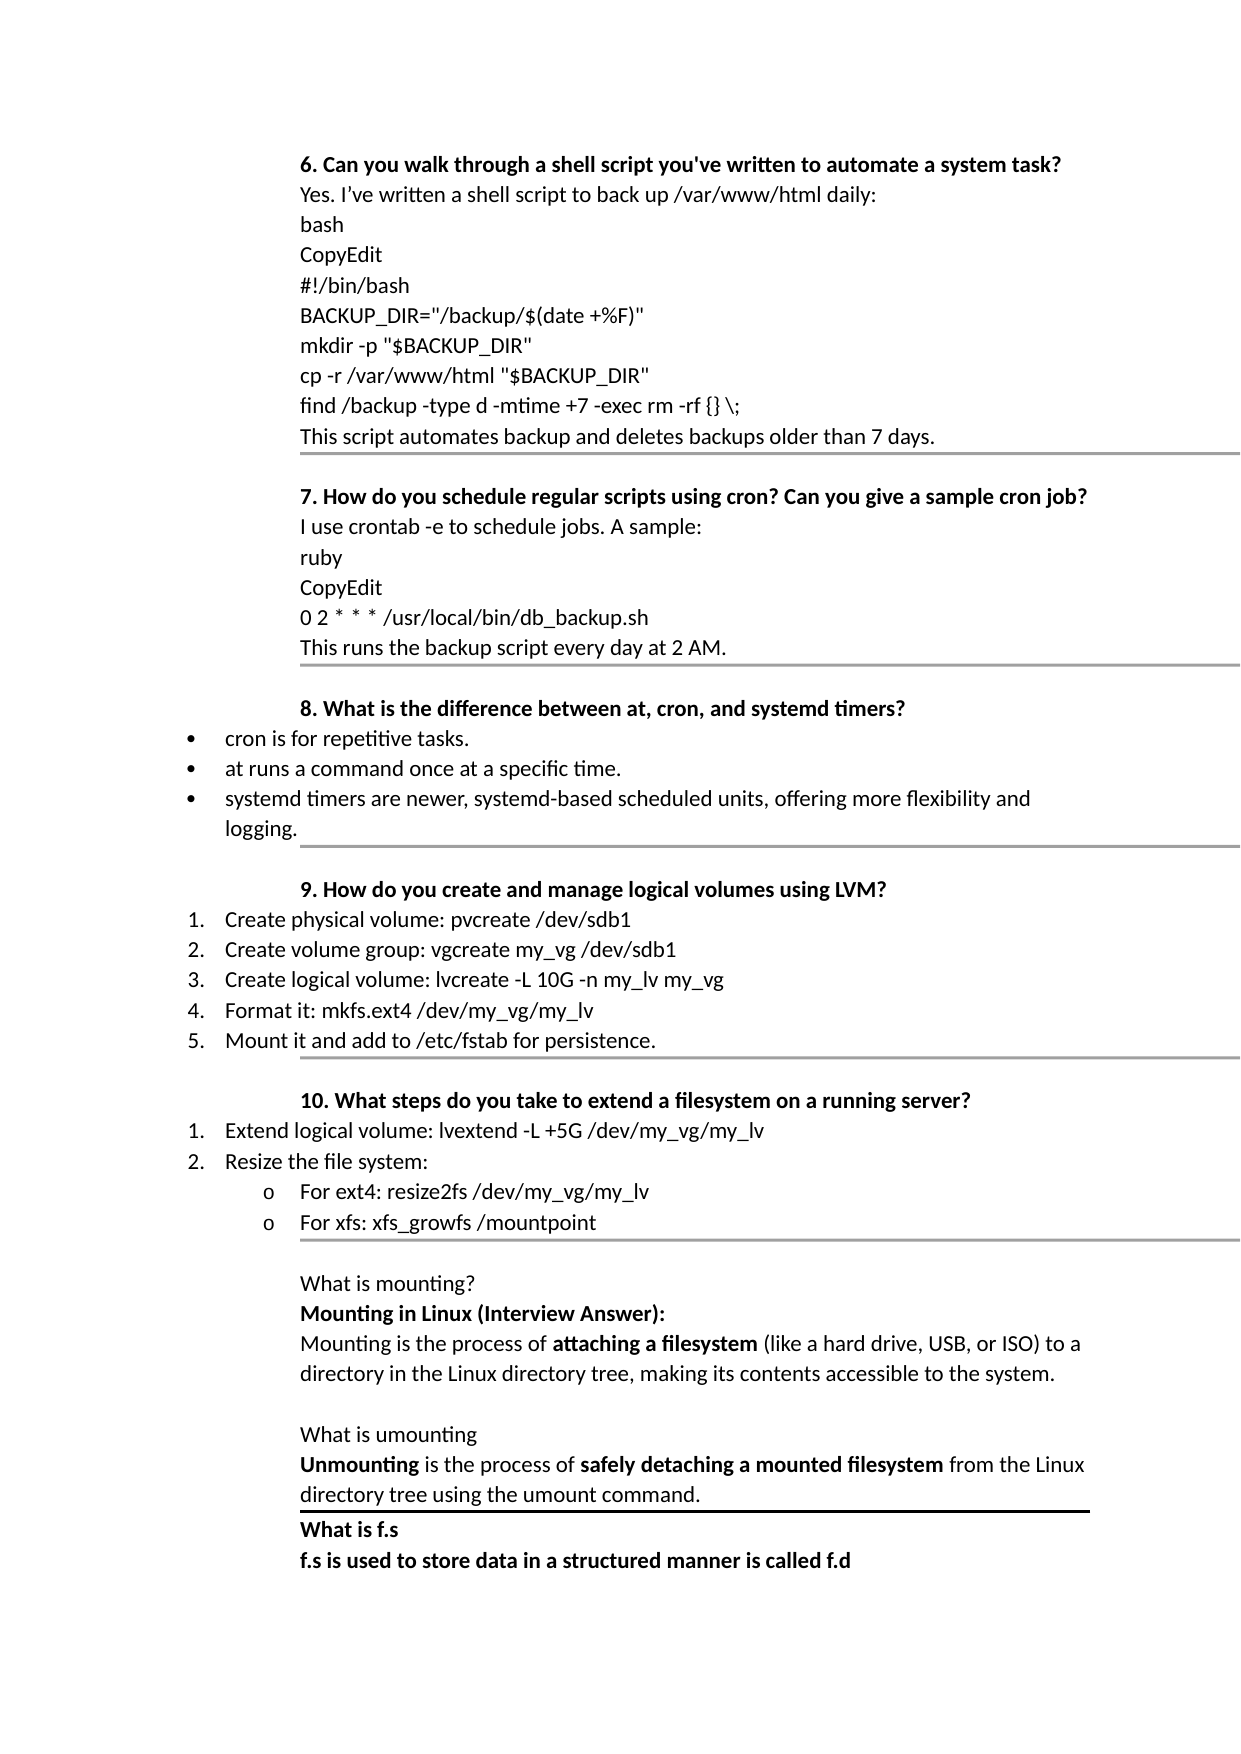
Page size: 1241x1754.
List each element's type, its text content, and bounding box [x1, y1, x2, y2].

list This runs the backup script every day at 2 AM. [300, 633, 1090, 661]
list Resize the file system: [187, 1147, 1090, 1175]
list Create physical volume: pvcreate /dev/sdb1 [187, 905, 1090, 933]
list mkdir -p "$BACKUP_DIR" [300, 331, 1090, 359]
list 9. How do you create and manage logical volumes using LVM? [300, 875, 1090, 903]
list 10. What steps do you take to extend a filesystem on a running server? [300, 1086, 1090, 1114]
list For xfs: xfs_growfs /mountpoint [262, 1208, 1090, 1236]
list 6. Can you walk through a shell script you've written to automate a system task? [300, 150, 1090, 178]
list bash [300, 210, 1090, 238]
list at runs a command once at a specific time. [187, 754, 1090, 782]
list CopyEdit [300, 241, 1090, 269]
list I use crontab -e to schedule jobs. A sample: [300, 512, 1090, 541]
list cron is for repetitive tasks. [187, 724, 1090, 752]
list Create volume group: vgcreate my_vg /dev/sdb1 [187, 935, 1090, 963]
list #!/bin/bash [300, 271, 1090, 299]
list 7. How do you schedule regular scripts using cron? Can you give a sample cron job? [300, 482, 1090, 510]
list f.s is used to store data in a structured manner is called f.d [300, 1546, 1090, 1574]
list What is f.s [300, 1516, 1090, 1544]
list systemd timers are newer, systemd-based scheduled units, offering more flexibility and logging. [187, 784, 1090, 843]
list Yes. I’ve written a shell script to back up /var/www/html daily: [300, 180, 1090, 208]
list BACKUP_DIR="/backup/$(date +%F)" [300, 301, 1090, 329]
list Mounting is the process of attaching a filesystem (like a hard drive, USB, or ISO) to a directory in the Linux directory tree, making its contents accessible to the system. [300, 1329, 1090, 1387]
list Extend logical volume: lvextend -L +5G /dev/my_vg/my_lv [187, 1117, 1090, 1145]
list What is umounting [300, 1420, 1090, 1448]
list Mounting in Linux (Interview Answer): [300, 1299, 1090, 1327]
list What is mounting? [300, 1269, 1090, 1297]
list Create logical volume: lvcreate -L 10G -n my_lv my_vg [187, 966, 1090, 994]
list 0 2 * * * /usr/local/bin/db_backup.sh [300, 603, 1090, 631]
list CopyEdit [300, 573, 1090, 601]
list cp -r /var/www/html "$BACKUP_DIR" [300, 361, 1090, 389]
list This script automates backup and deletes backups older than 7 days. [300, 422, 1090, 450]
list Unmounting is the process of safely detaching a mounted filesystem from the Linux directory tree using the umount command. [300, 1450, 1090, 1510]
list 8. What is the difference between at, cron, and systemd timers? [300, 694, 1090, 722]
list ruby [300, 543, 1090, 571]
list Format it: mkfs.ext4 /dev/my_vg/my_lv [187, 996, 1090, 1024]
list For ext4: resize2fs /dev/my_vg/my_lv [262, 1177, 1090, 1206]
list find /backup -type d -mtime +7 -exec rm -rf {} \; [300, 392, 1090, 420]
list Mount it and add to /etc/fstab for persistence. [187, 1026, 1090, 1054]
